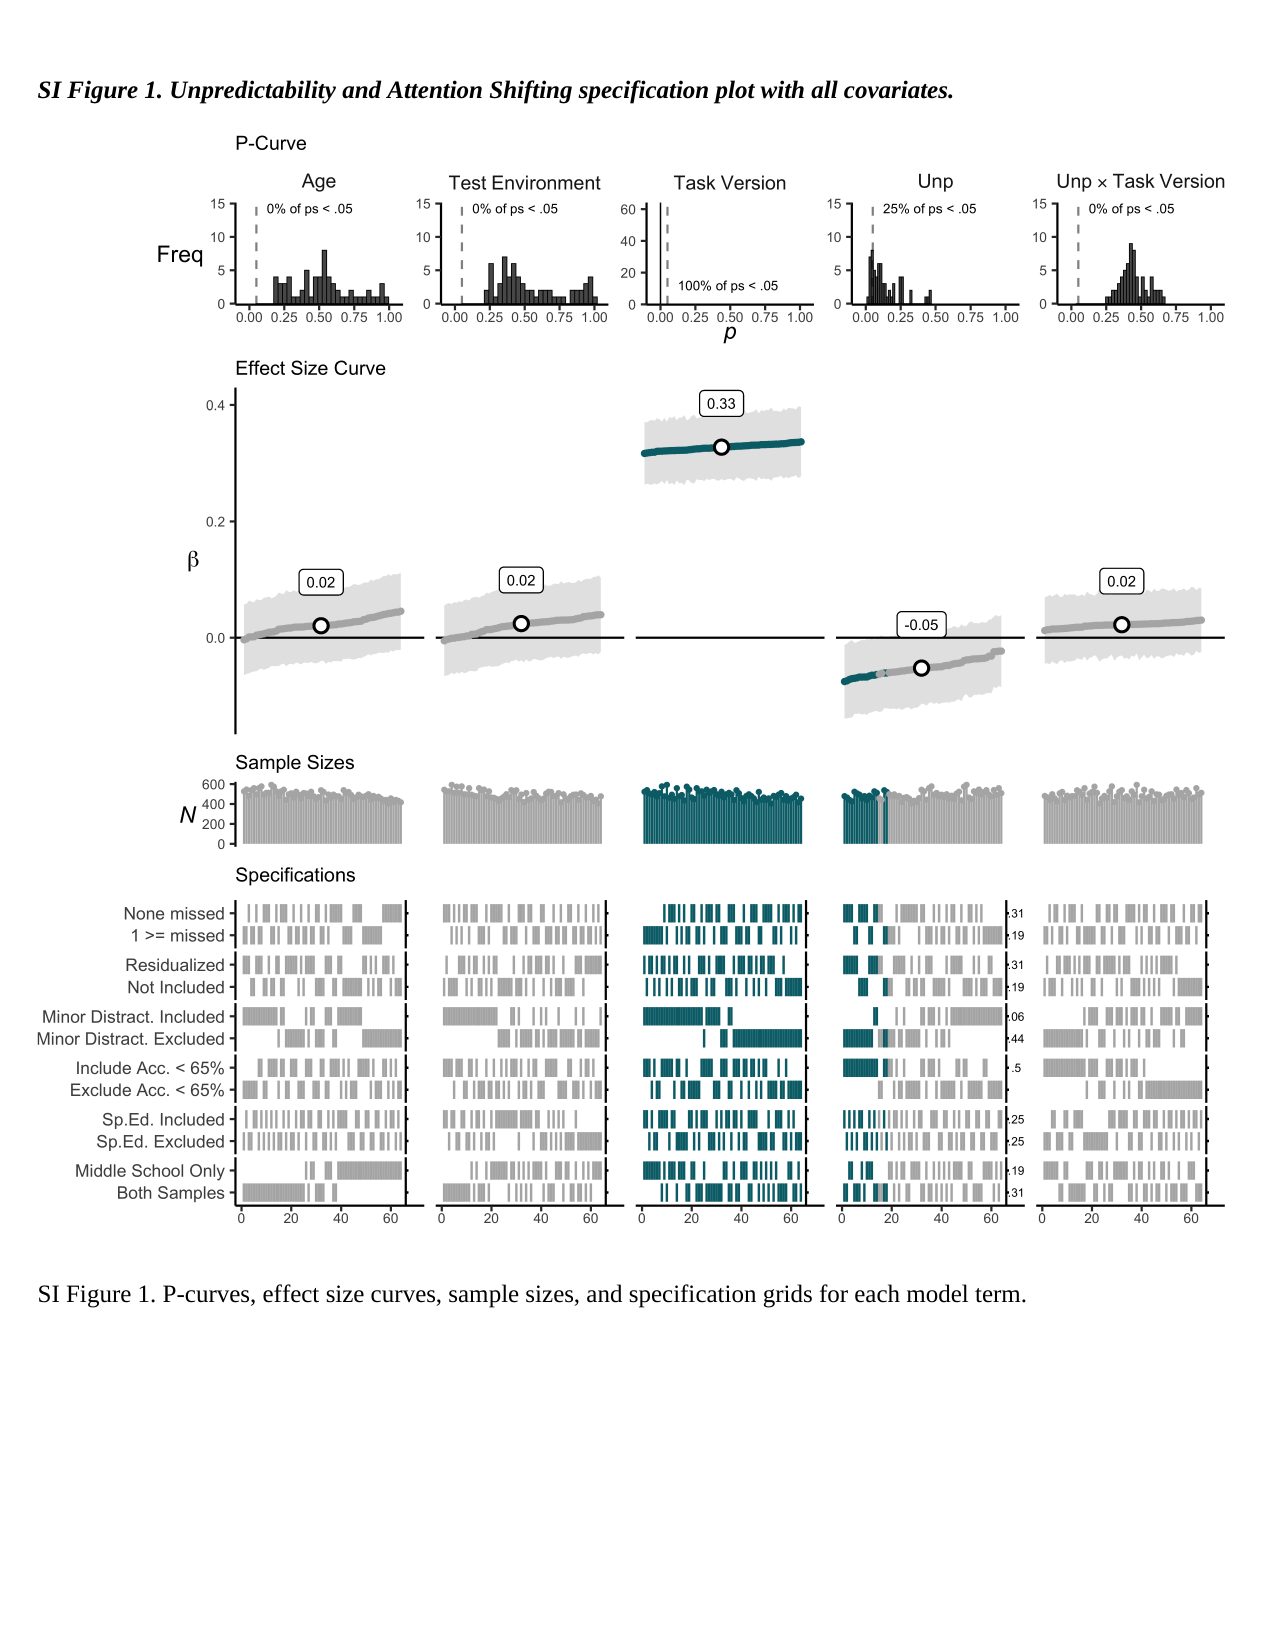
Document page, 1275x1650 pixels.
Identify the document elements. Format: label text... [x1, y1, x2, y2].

text SI Figure . P-curves, effect size curves, sample sizes, and specification grids for each model term. [37, 1279, 1237, 1307]
subtitle SI Figure 1. Unpredictability and Attention Shifting specification plot with all covariates. [37, 75, 1237, 104]
picture [37, 128, 1238, 1254]
